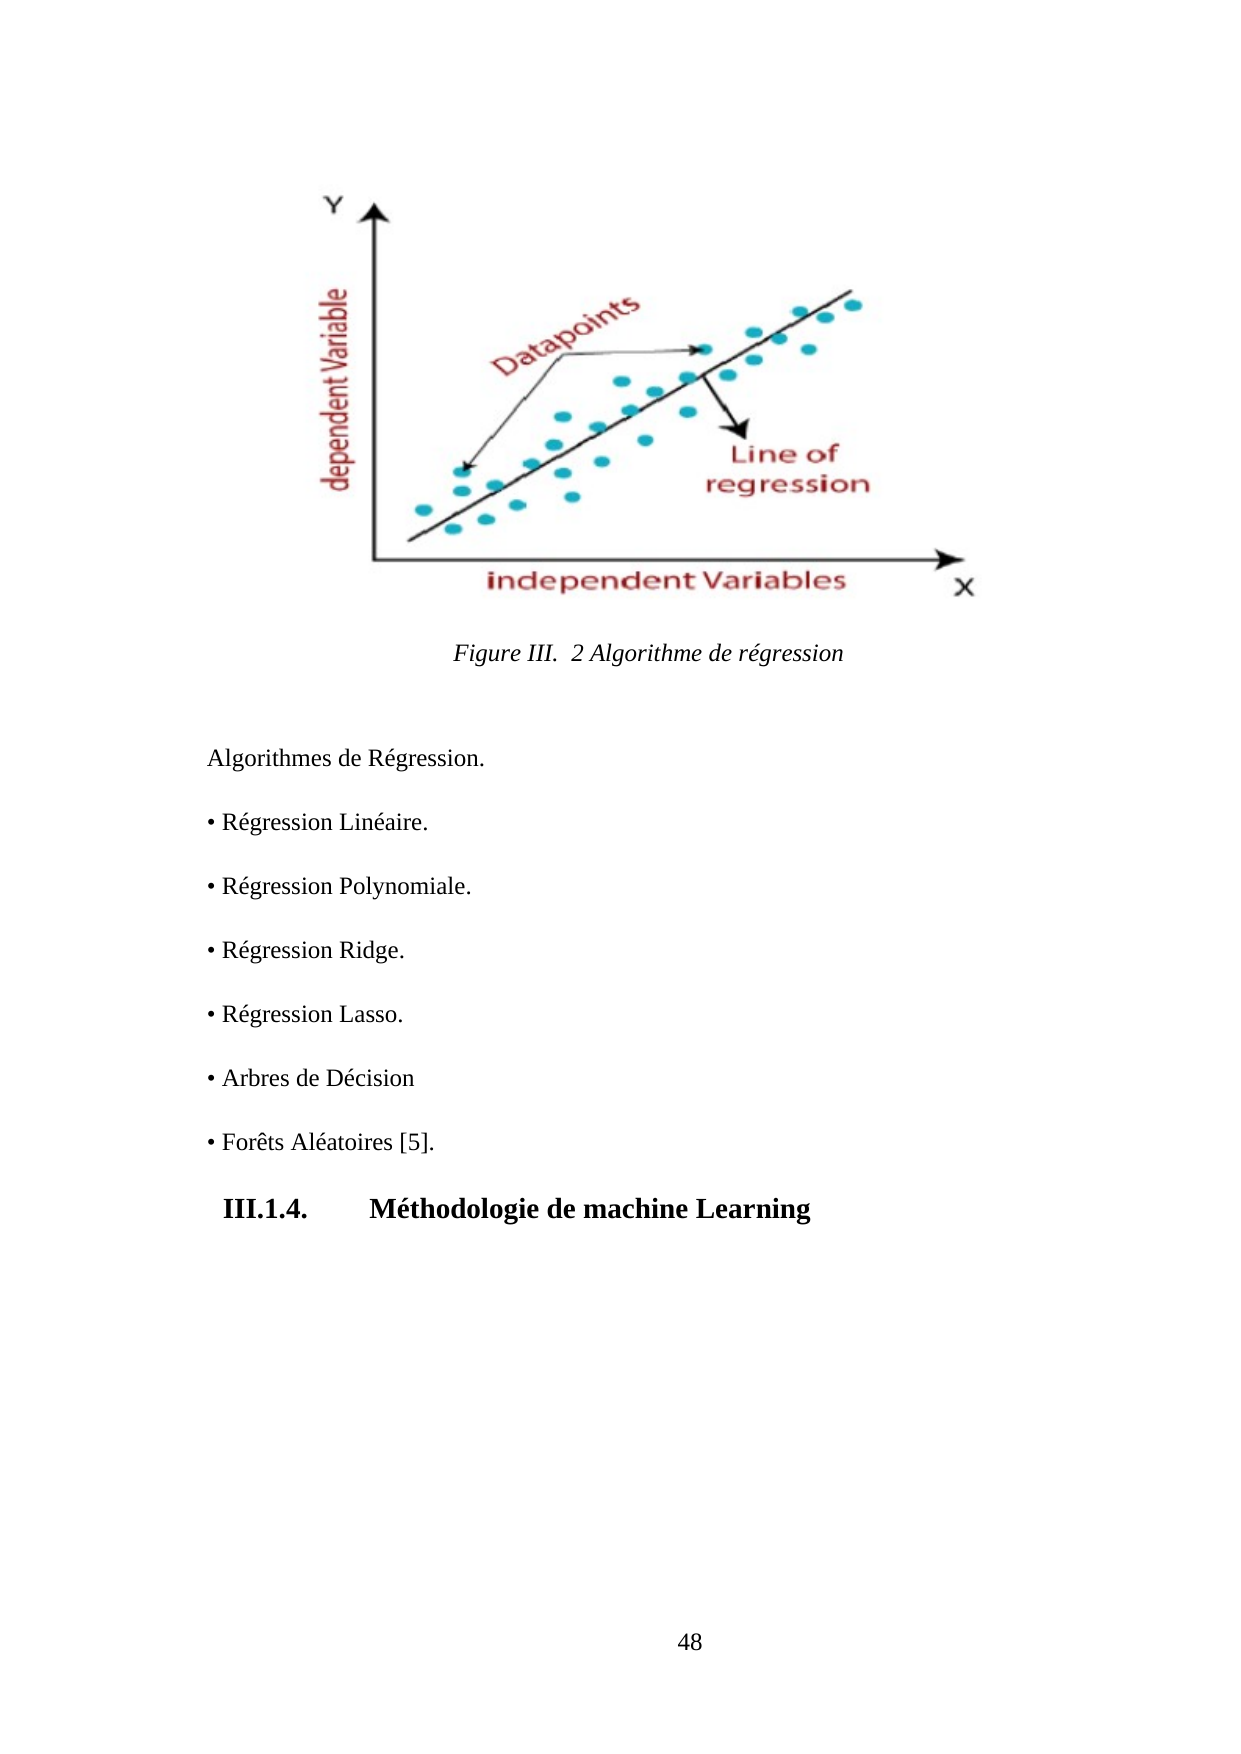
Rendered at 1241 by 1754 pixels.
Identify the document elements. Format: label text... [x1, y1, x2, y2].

picture [206, 147, 1071, 603]
text • Régression Ridge. [148, 935, 1093, 964]
text • Régression Polynomiale. [148, 871, 1093, 900]
text • Régression Lasso. [148, 999, 1093, 1028]
text • Régression Linéaire. [148, 807, 1093, 836]
text • Arbres de Décision [148, 1063, 1093, 1092]
text Algorithmes de Régression. [148, 743, 1093, 772]
text • Forêts Aléatoires [5]. [148, 1127, 1093, 1156]
text Méthodologie de machine Learning [223, 1191, 1093, 1224]
